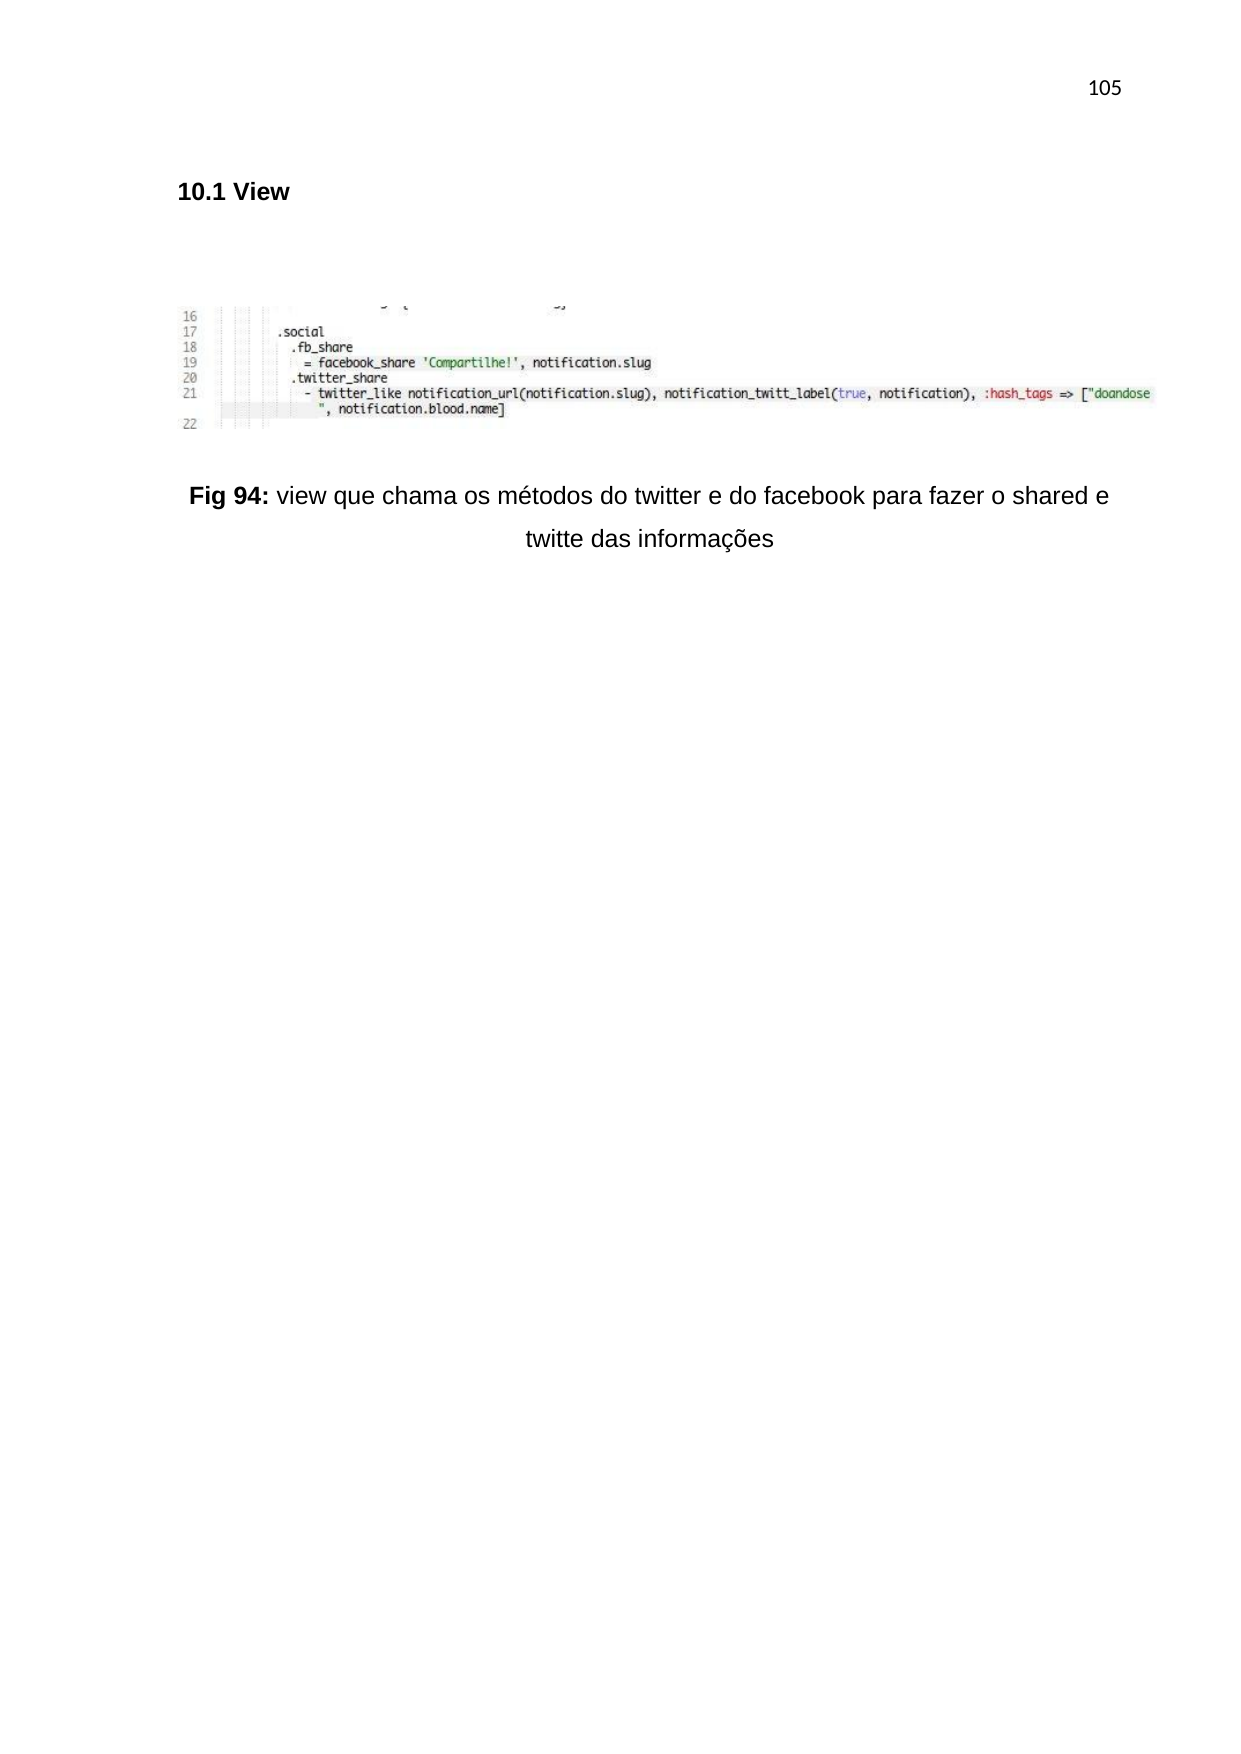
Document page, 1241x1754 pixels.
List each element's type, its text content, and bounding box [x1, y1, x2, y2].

text 10.1 View [177, 177, 1122, 206]
picture [177, 306, 1181, 429]
text Fig 94: view que chama os métodos do twitter e do facebook para fazer o shared e twitte das informações [177, 481, 1122, 553]
